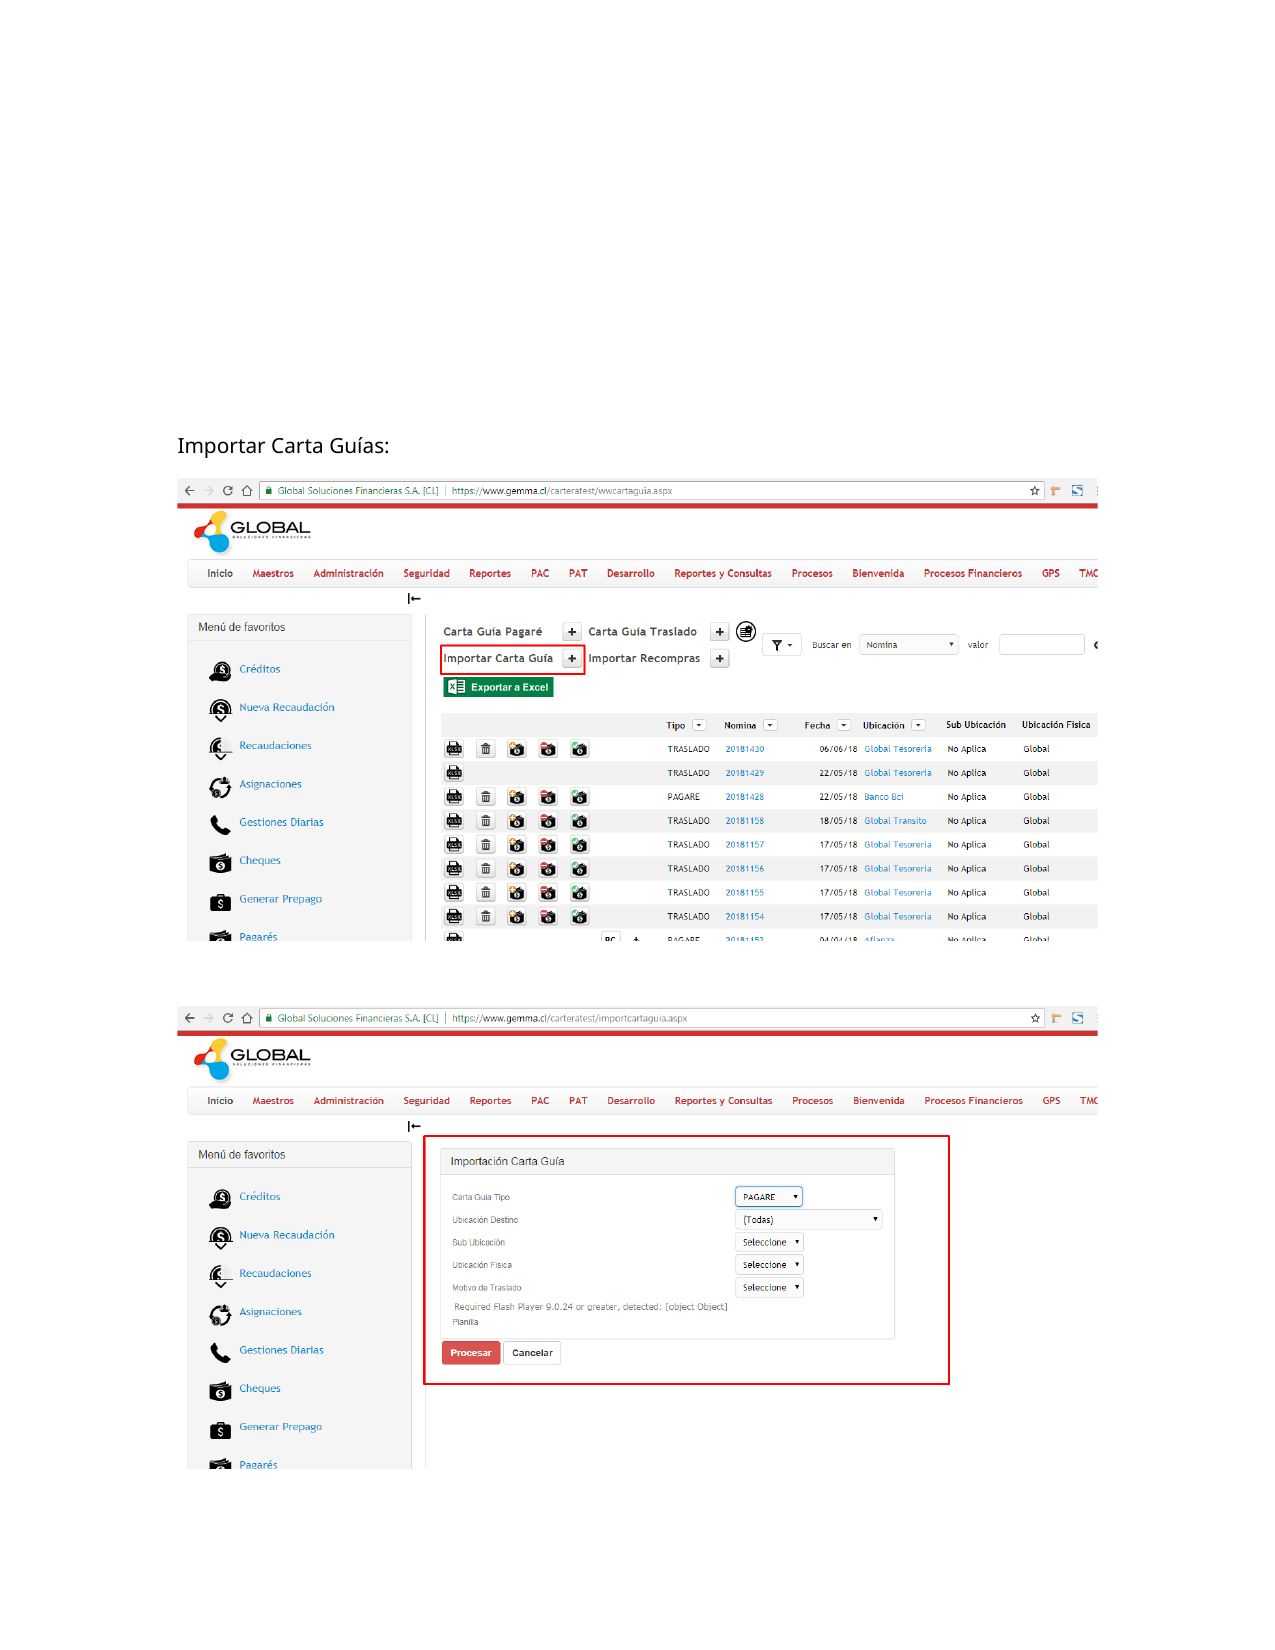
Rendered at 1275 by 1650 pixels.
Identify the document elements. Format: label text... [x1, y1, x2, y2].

picture [177, 1006, 1098, 1469]
text Importar Carta Guías: [177, 431, 1098, 460]
picture [177, 478, 1098, 941]
